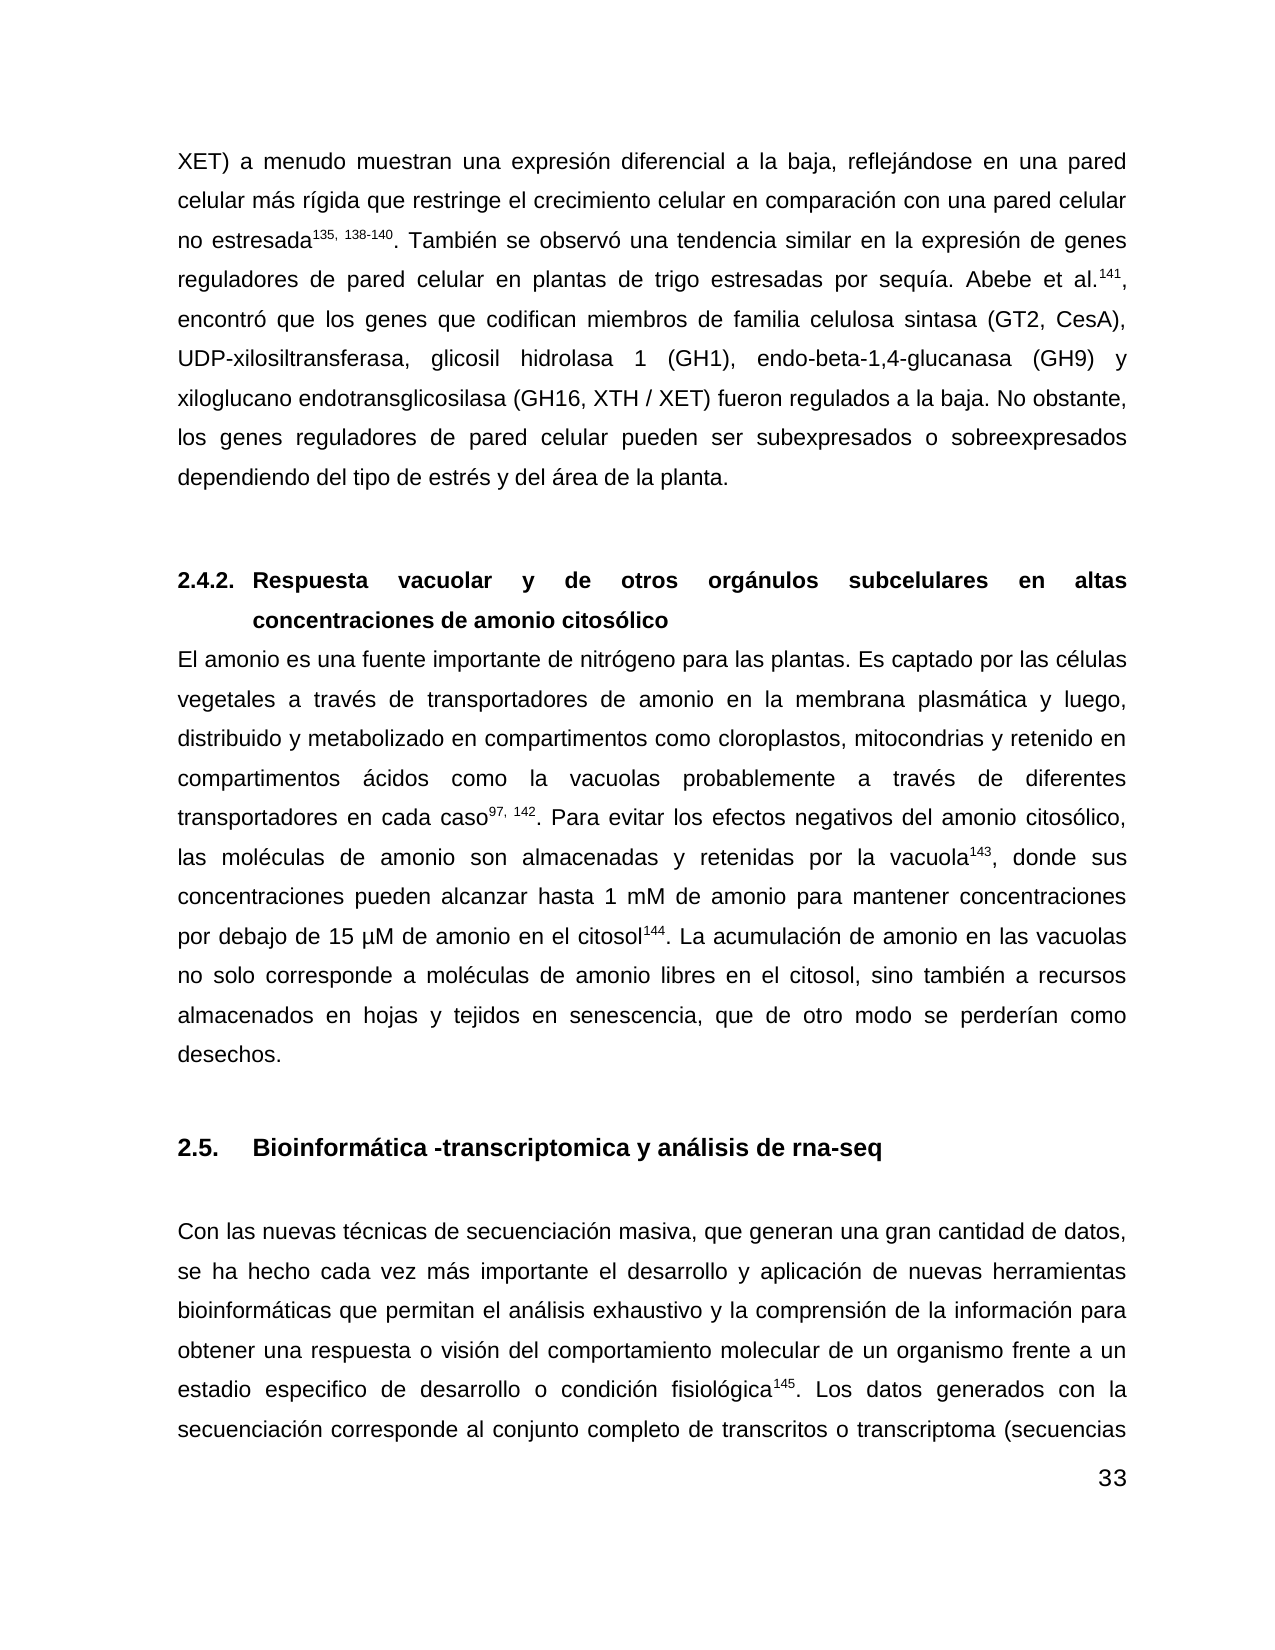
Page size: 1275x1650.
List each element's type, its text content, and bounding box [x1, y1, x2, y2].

text El amonio es una fuente importante de nitrógeno para las plantas. Es captado por las células vegetales a través de transportadores de amonio en la membrana plasmática y luego, distribuido y metabolizado en compartimentos como cloroplastos, mitocondrias y retenido en compartimentos ácidos como la vacuolas probablemente a través de diferentes transportadores en cada caso97, 142. Para evitar los efectos negativos del amonio citosólico, las moléculas de amonio son almacenadas y retenidas por la vacuola143, donde sus concentraciones pueden alcanzar hasta 1 mM de amonio para mantener concentraciones por debajo de 15 µM de amonio en el citosol144. La acumulación de amonio en las vacuolas no solo corresponde a moléculas de amonio libres en el citosol, sino también a recursos almacenados en hojas y tejidos en senescencia, que de otro modo se perderían como desechos. [177, 646, 1127, 1068]
subtitle Respuesta vacuolar y de otros orgánulos subcelulares en altas concentraciones de amonio citosólico [177, 567, 1127, 633]
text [177, 1218, 1127, 1442]
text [177, 148, 1127, 490]
subtitle Bioinformática -transcriptomica y análisis de rna-seq [177, 1133, 1127, 1161]
